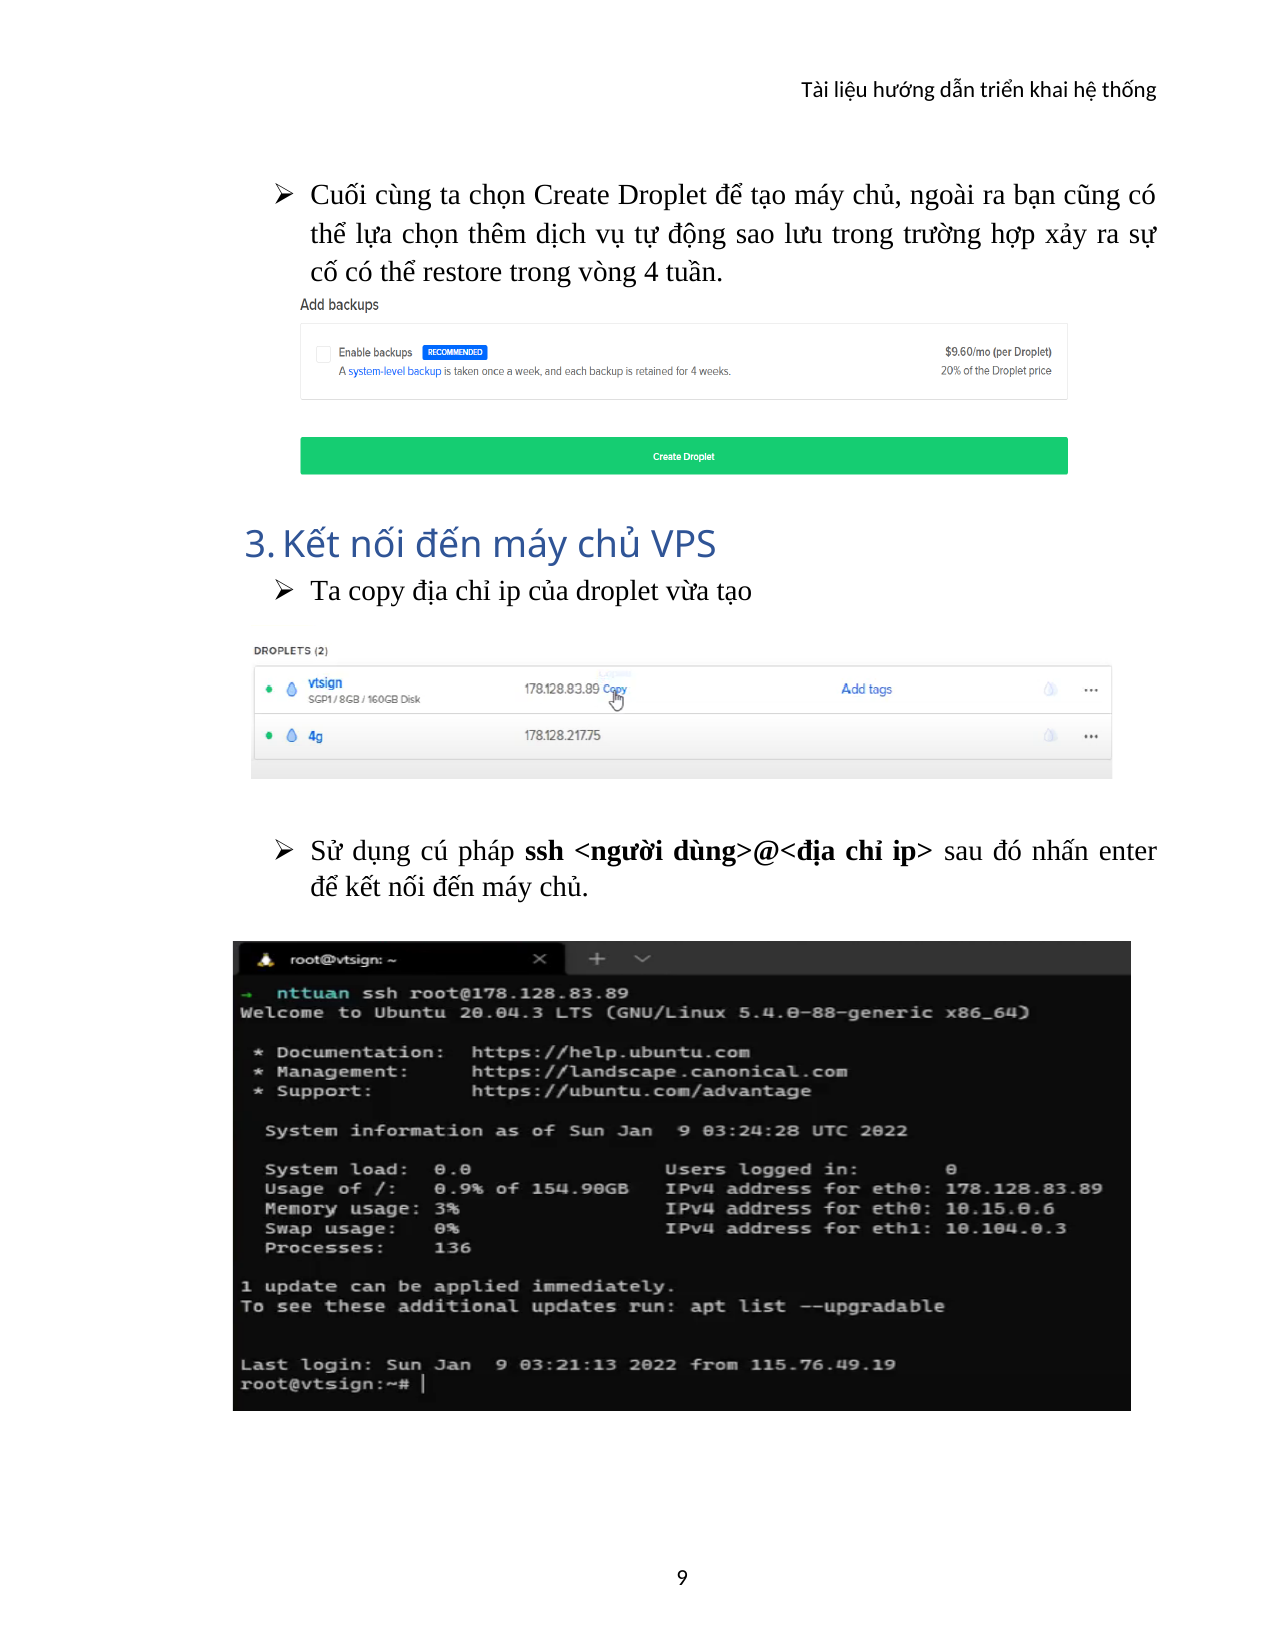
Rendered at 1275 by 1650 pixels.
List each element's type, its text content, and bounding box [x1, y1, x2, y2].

list Sử dụng cú pháp ssh <người dùng>@<địa chỉ ip> sau đó nhấn enter để kết nối đến máy chủ. [273, 833, 1157, 903]
subtitle Kết nối đến máy chủ VPS [244, 518, 1157, 569]
picture [232, 941, 1131, 1411]
picture [251, 625, 1113, 779]
picture [286, 292, 1078, 491]
list Cuối cùng ta chọn Create Droplet để tạo máy chủ, ngoài ra bạn cũng có thể lựa chọn thêm dịch vụ tự động sao lưu trong trường hợp xảy ra sự cố có thể restore trong vòng 4 tuần. [273, 177, 1157, 288]
list Ta copy địa chỉ ip của droplet vừa tạo [273, 573, 1157, 606]
